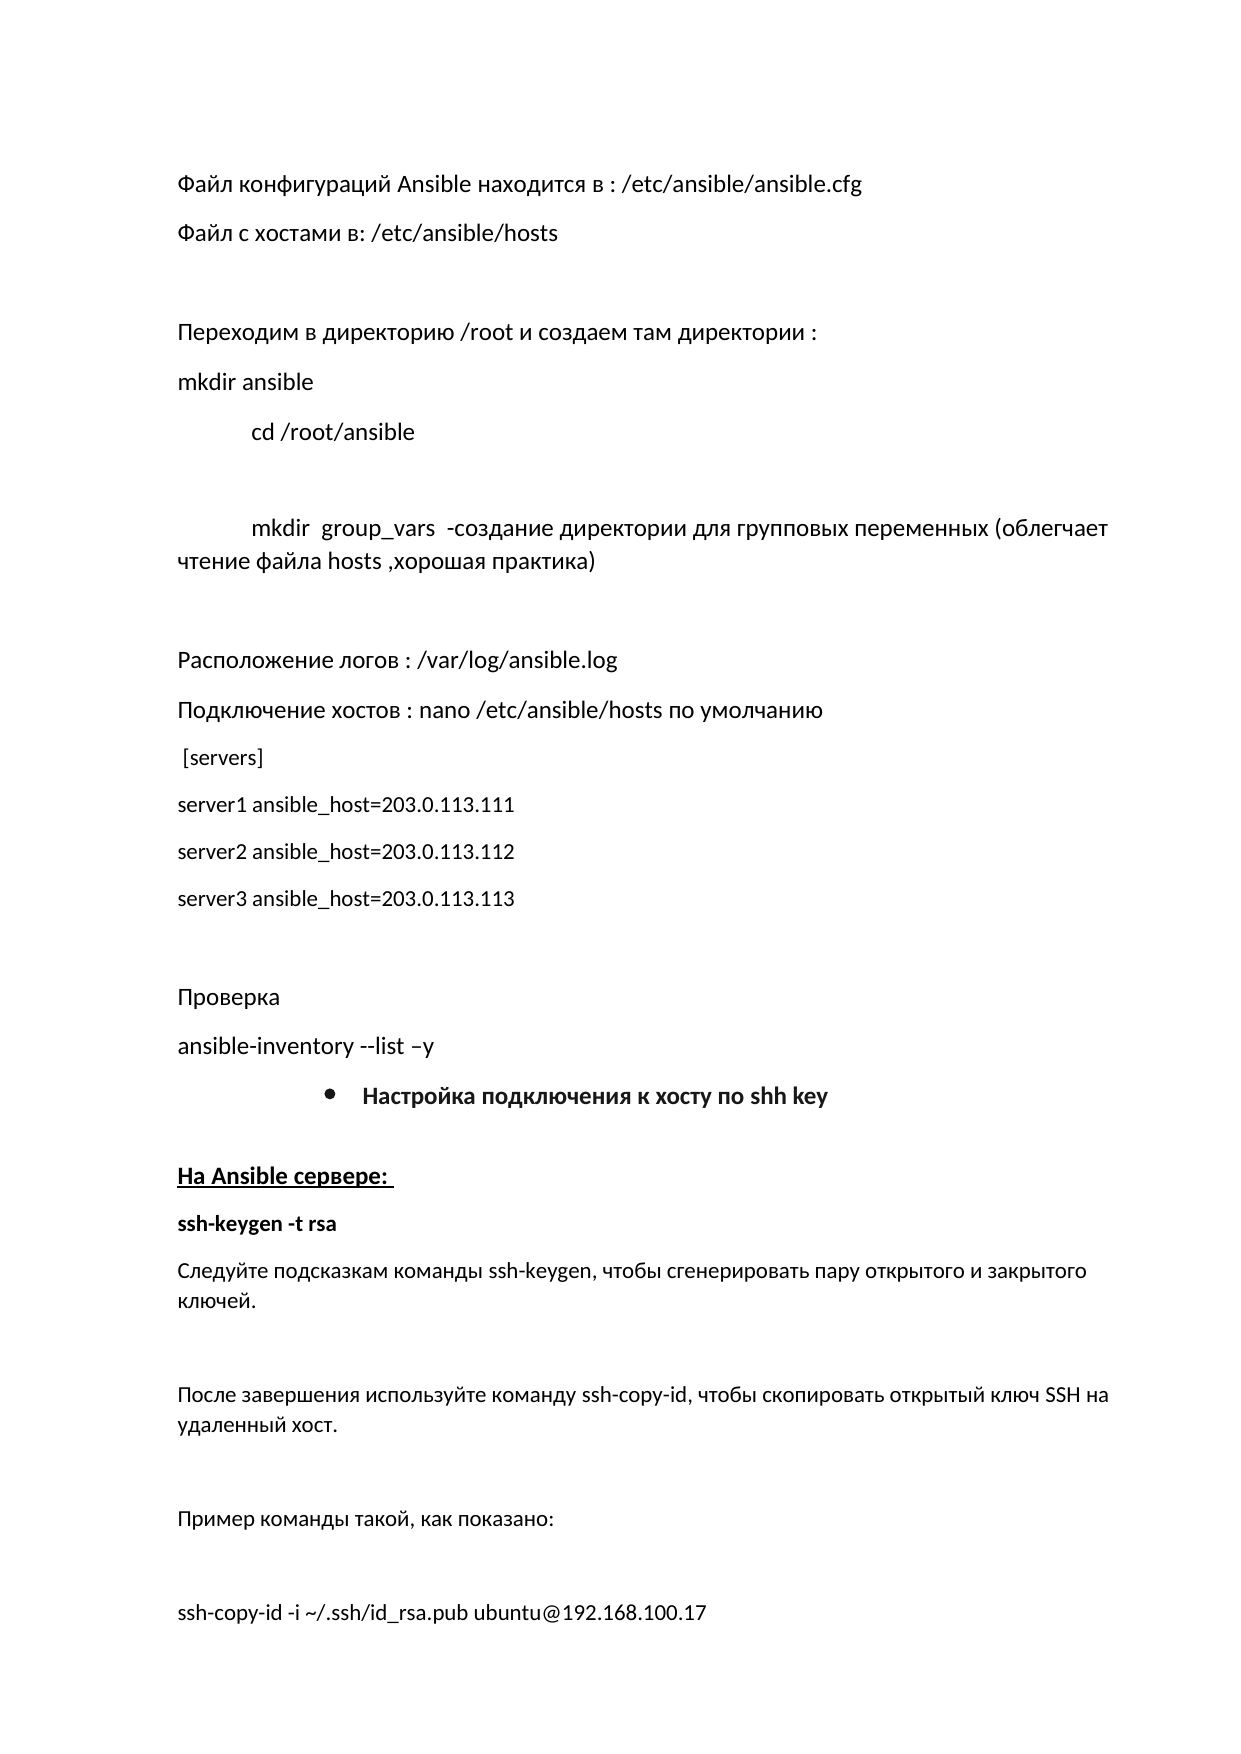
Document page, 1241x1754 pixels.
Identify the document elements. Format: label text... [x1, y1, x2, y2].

text ssh-keygen -t rsa [177, 1209, 1152, 1238]
text server2 ansible_host=203.0.113.112 [177, 837, 1152, 865]
text mkdir group_vars -создание директории для групповых переменных (облегчает чтение файлa hosts ,хорошая практика) [177, 512, 1152, 576]
text Проверка [177, 981, 1152, 1011]
text Подключение хостов : nano /etc/ansible/hosts по умолчанию [177, 694, 1152, 724]
text Пример команды такой, как показано: [177, 1504, 1152, 1532]
text ssh-copy-id -i ~/.ssh/id_rsa.pub ubuntu@192.168.100.17 [177, 1598, 1152, 1626]
text Следуйте подсказкам команды ssh-keygen, чтобы сгенерировать пару открытого и закрытого ключей. [177, 1256, 1152, 1315]
text После завершения используйте команду ssh-copy-id, чтобы скопировать открытый ключ SSH на удаленный хост. [177, 1380, 1152, 1439]
list Настройка подключения к хосту по shh key [325, 1080, 1152, 1110]
text Расположение логов : /var/log/ansible.log [177, 644, 1152, 675]
text mkdir ansible [177, 366, 1152, 397]
text [servers] [177, 743, 1152, 772]
text Файл конфигураций Ansible находится в : /etc/ansible/ansible.cfg [177, 168, 1152, 198]
text server3 ansible_host=203.0.113.113 [177, 884, 1152, 912]
text server1 ansible_host=203.0.113.111 [177, 790, 1152, 818]
text Переходим в директорию /root и создаем там директории : [177, 316, 1152, 347]
text cd /root/ansible [177, 416, 1152, 446]
text ansible-inventory --list –y [177, 1030, 1152, 1061]
text Файл с хостами в: /etc/ansible/hosts [177, 217, 1152, 248]
text На Ansible сервере: [177, 1160, 1152, 1191]
